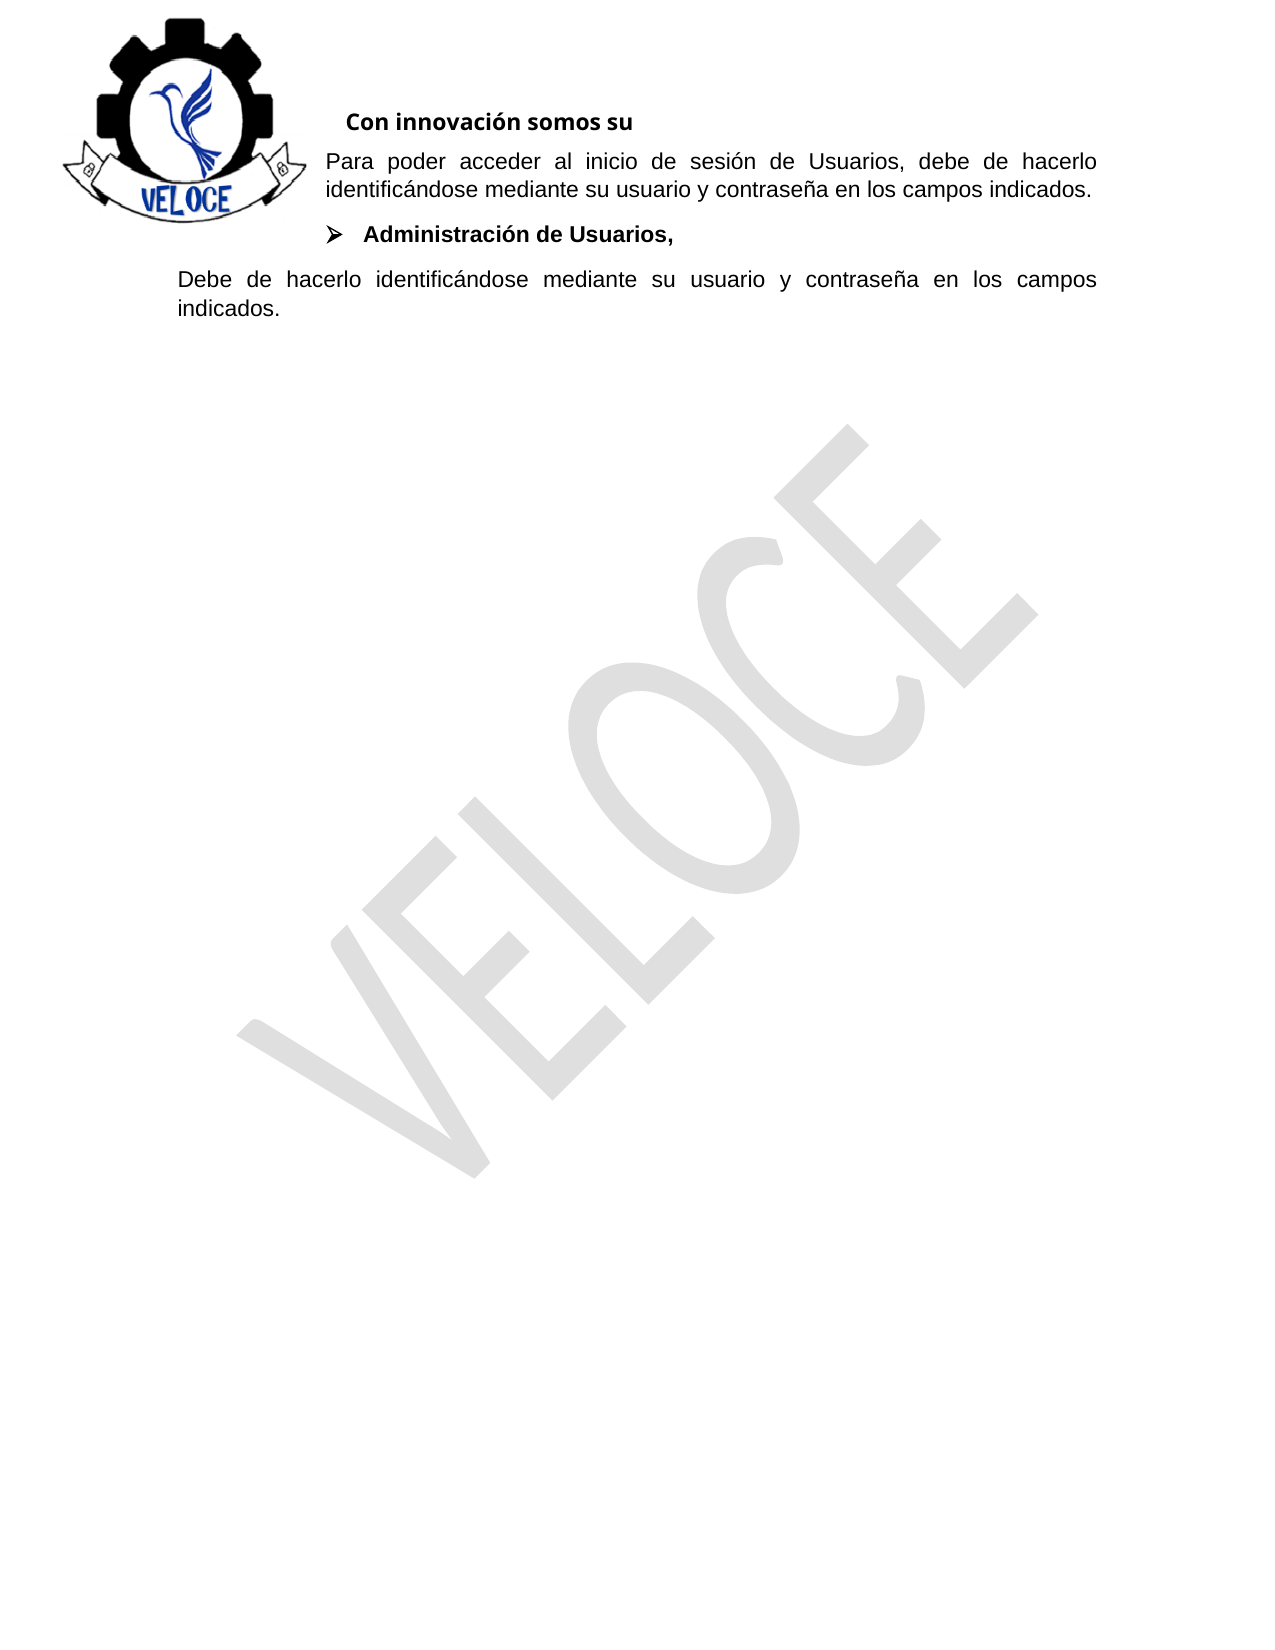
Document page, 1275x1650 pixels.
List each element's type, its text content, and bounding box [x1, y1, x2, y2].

text Para poder acceder al inicio de sesión de Usuarios, debe de hacerlo identificándose mediante su usuario y contraseña en los campos indicados. [310, 148, 1098, 202]
text Debe de hacerlo identificándose mediante su usuario y contraseña en los campos indicados. [177, 266, 1098, 321]
list Administración de Usuarios, [177, 221, 1098, 247]
picture [59, 16, 310, 226]
